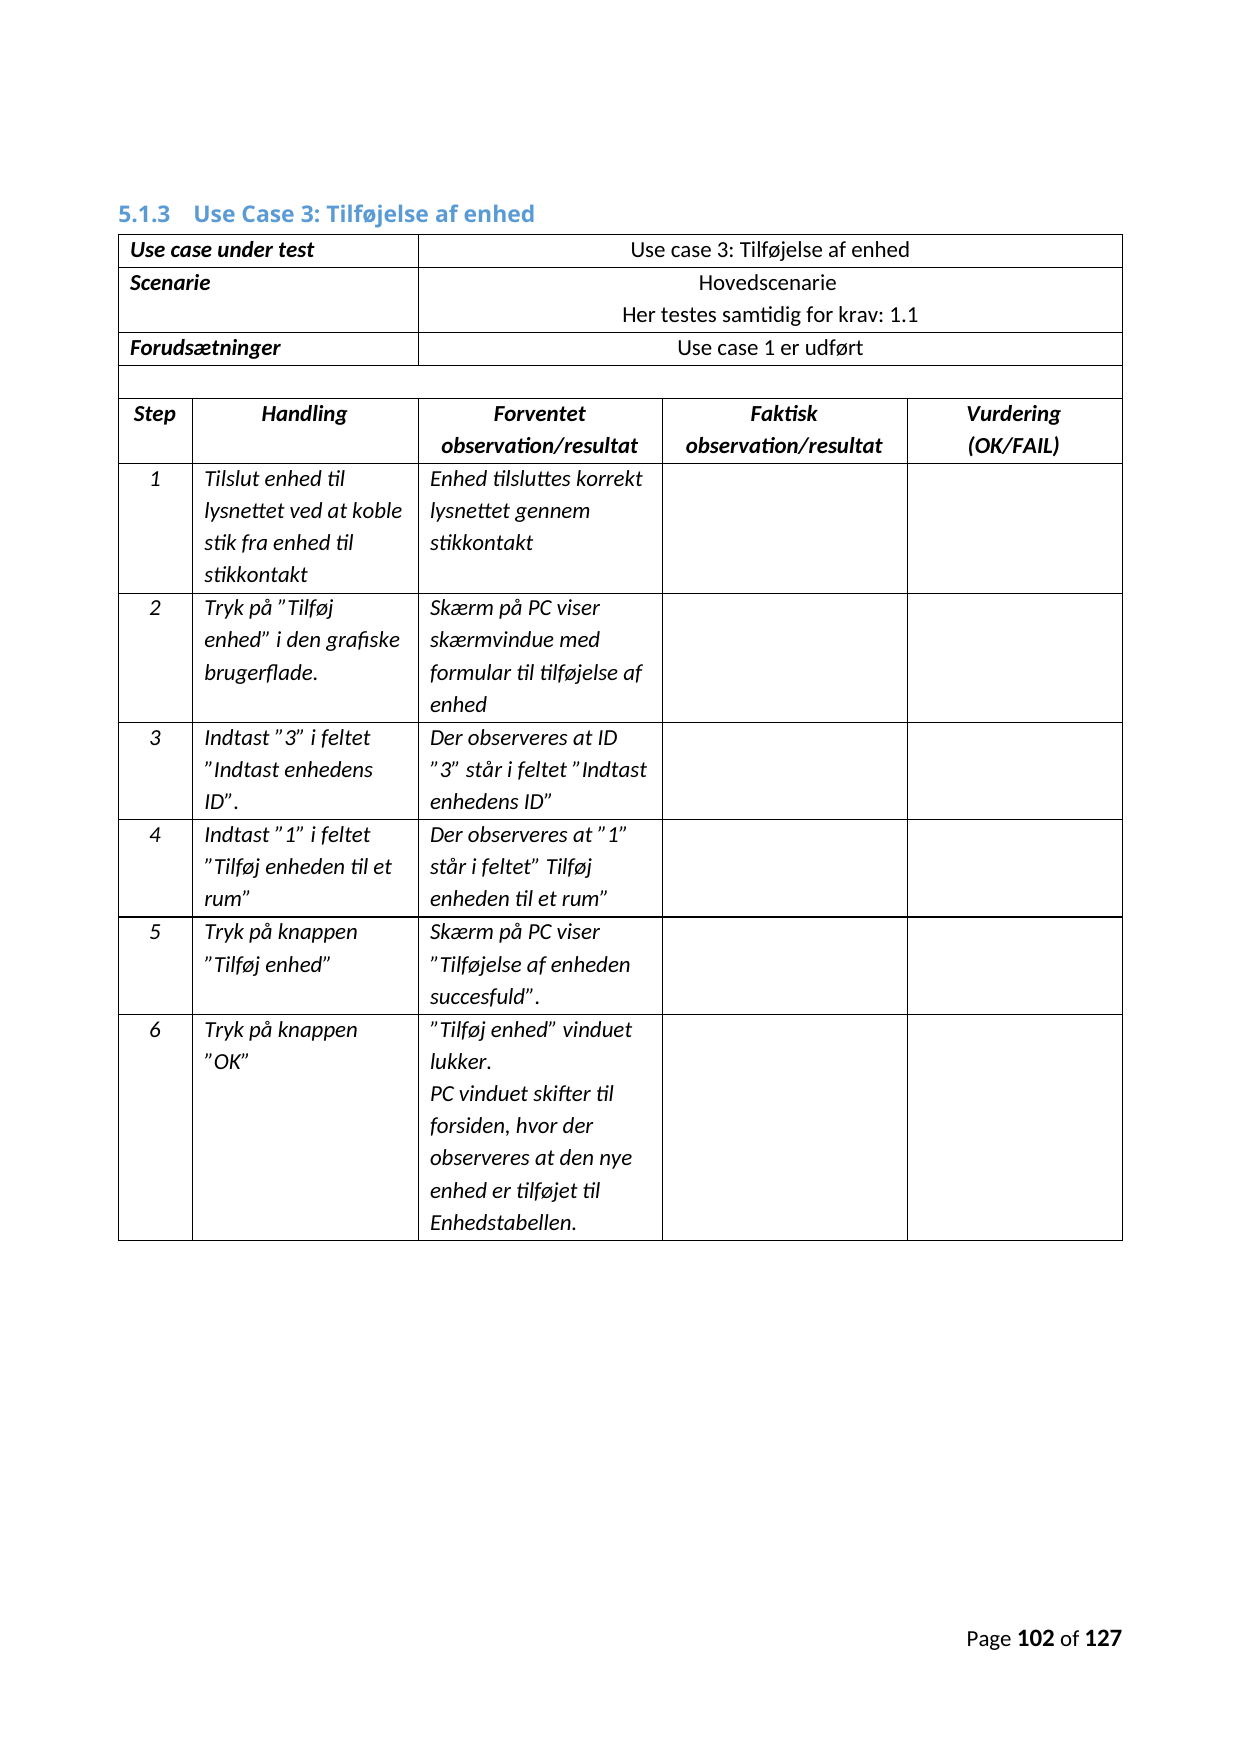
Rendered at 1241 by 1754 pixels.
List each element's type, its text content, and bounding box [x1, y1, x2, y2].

table_cell [663, 820, 907, 916]
table_header Use case under test [119, 235, 418, 267]
table_cell Tryk på knappen ”OK” [193, 1015, 418, 1240]
table_cell Der observeres at ”1” står i feltet” Tilføj enheden til et rum” [419, 820, 662, 916]
table_cell [908, 1015, 1122, 1240]
table_cell [119, 366, 1122, 398]
table_cell [908, 820, 1122, 916]
table_cell [663, 723, 907, 819]
table_cell Forventet observation/resultat [419, 399, 662, 463]
table_cell Der observeres at ID ”3” står i feltet ”Indtast enhedens ID” [419, 723, 662, 819]
table_cell ”Tilføj enhed” vinduet lukker. PC vinduet skifter til forsiden, hvor der observeres at den nye enhed er tilføjet til Enhedstabellen. [419, 1015, 662, 1240]
table_cell 6 [119, 1015, 192, 1240]
table_cell [663, 464, 907, 592]
table_cell [663, 1015, 907, 1240]
table_cell Handling [193, 399, 418, 463]
subtitle Use Case 3: Tilføjelse af enhed [118, 198, 1122, 229]
table_cell Use case 1 er udført [419, 333, 1122, 365]
table_cell 2 [119, 594, 192, 722]
table_cell [908, 723, 1122, 819]
table_cell Skærm på PC viser skærmvindue med formular til tilføjelse af enhed [419, 594, 662, 722]
table_cell [908, 594, 1122, 722]
table_cell Vurdering (OK/FAIL) [908, 399, 1122, 463]
table_cell 4 [119, 820, 192, 916]
table_cell Scenarie [119, 268, 418, 332]
table_cell Hovedscenarie Her testes samtidig for krav: 1.1 [419, 268, 1122, 332]
table_cell [663, 918, 907, 1014]
table_cell Indtast ”3” i feltet ”Indtast enhedens ID”. [193, 723, 418, 819]
table_cell [663, 594, 907, 722]
table_cell Skærm på PC viser ”Tilføjelse af enheden succesfuld”. [419, 918, 662, 1014]
table_cell Forudsætninger [119, 333, 418, 365]
table_cell 3 [119, 723, 192, 819]
table_cell Tryk på ”Tilføj enhed” i den grafiske brugerflade. [193, 594, 418, 722]
table_cell 1 [119, 464, 192, 592]
table_header Use case 3: Tilføjelse af enhed [419, 235, 1122, 267]
table_cell [908, 918, 1122, 1014]
table_cell Step [119, 399, 192, 463]
table_cell Tryk på knappen ”Tilføj enhed” [193, 918, 418, 1014]
table_cell Tilslut enhed til lysnettet ved at koble stik fra enhed til stikkontakt [193, 464, 418, 592]
table_cell 5 [119, 918, 192, 1014]
table_cell Indtast ”1” i feltet ”Tilføj enheden til et rum” [193, 820, 418, 916]
table_cell [908, 464, 1122, 592]
table_cell Enhed tilsluttes korrekt lysnettet gennem stikkontakt [419, 464, 662, 592]
table_cell Faktisk observation/resultat [663, 399, 907, 463]
